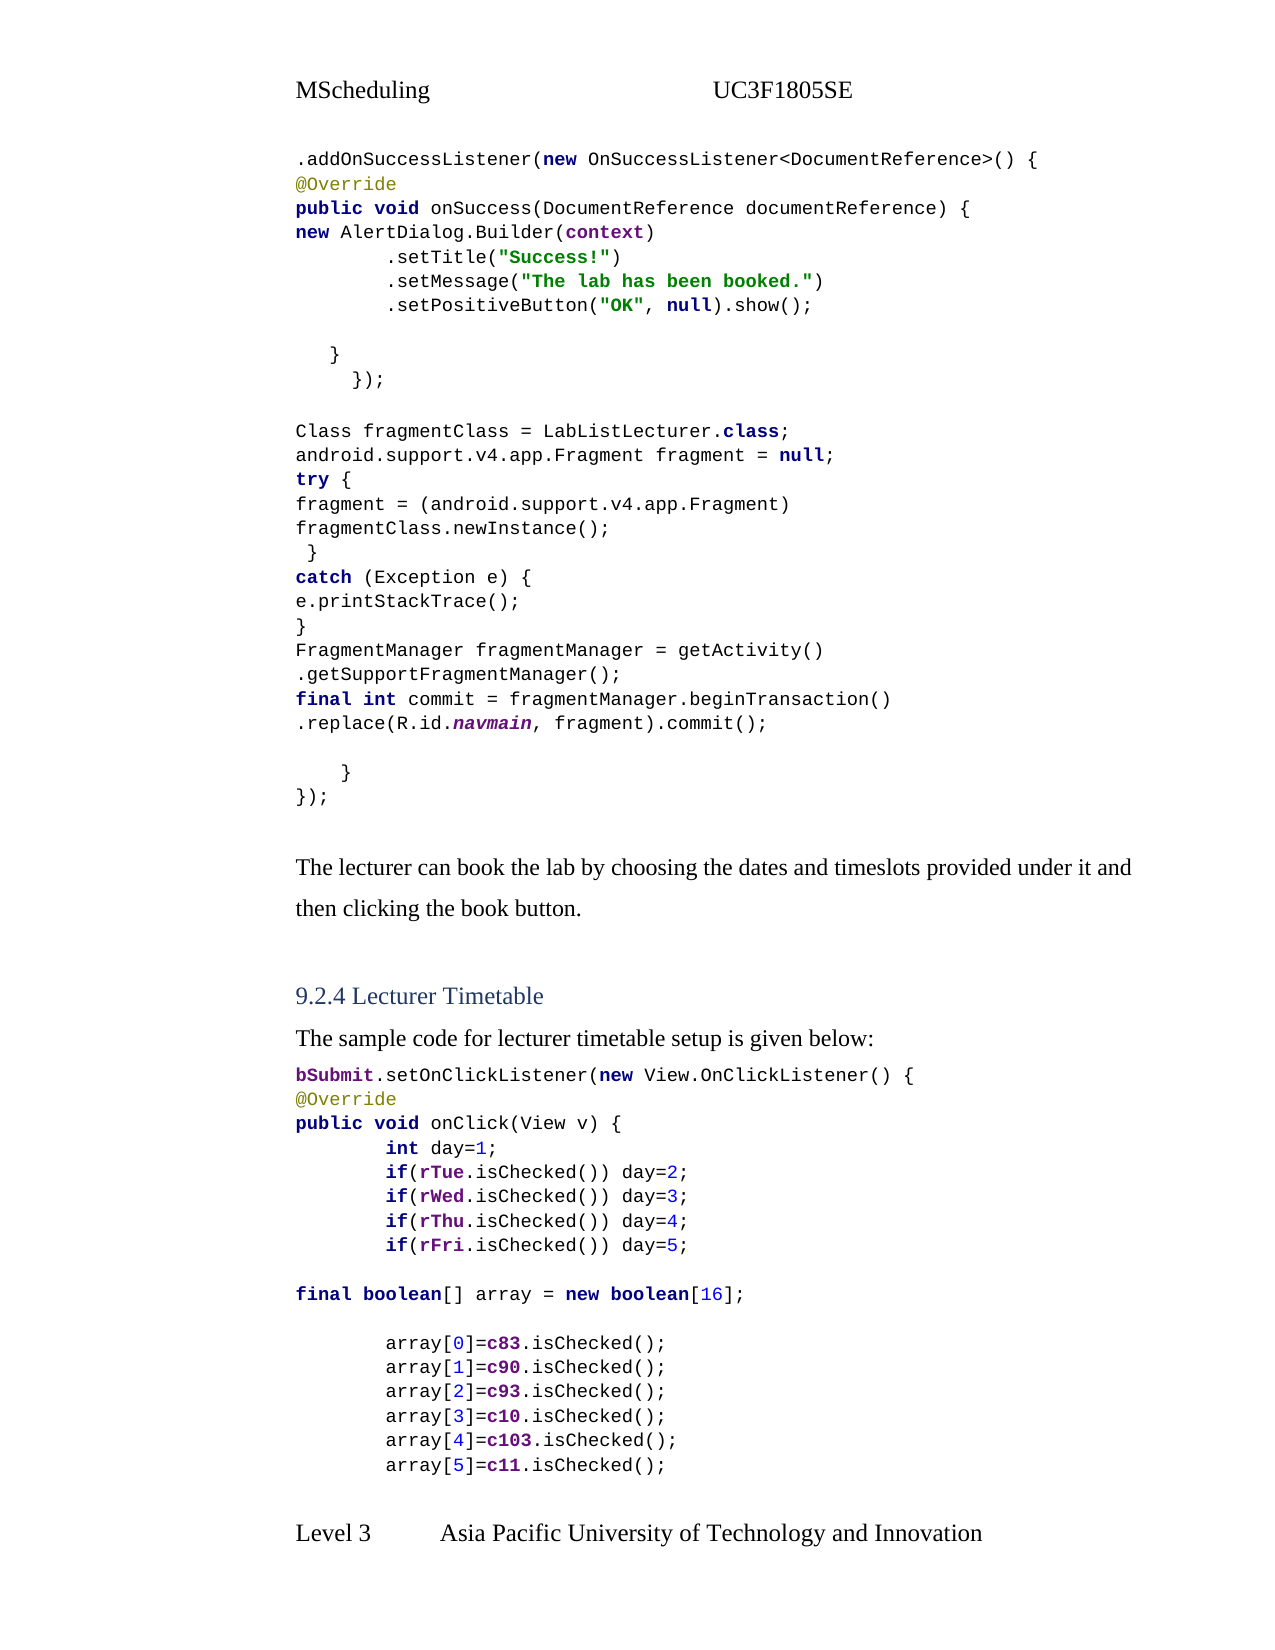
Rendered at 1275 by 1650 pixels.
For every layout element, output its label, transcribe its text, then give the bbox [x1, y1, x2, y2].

text catch (Exception e) { e.printStackTrace(); } FragmentManager fragmentManager = getActivity() [295, 568, 1157, 662]
text The lecturer can book the lab by choosing the dates and timeslots provided under it and then clicking the book button. [295, 853, 1157, 922]
subtitle 9.2.4 Lecturer Timetable [295, 981, 1157, 1010]
text public void onSuccess(DocumentReference documentReference) { new AlertDialog.Builder(context) .setTitle("Success!") .setMessage("The lab has been booked.") .setPositiveButton("OK", null).show(); } }); [295, 199, 1157, 418]
text Class fragmentClass = LabListLecturer.class; android.support.v4.app.Fragment fragment = null; try { fragment = (android.support.v4.app.Fragment) [295, 421, 1157, 516]
text .getSupportFragmentManager(); final int commit = fragmentManager.beginTransaction() [295, 665, 1157, 711]
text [295, 150, 1157, 196]
text .replace(R.id.navmain, fragment).commit(); } }); [295, 714, 1157, 808]
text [295, 1065, 1157, 1477]
text The sample code for lecturer timetable setup is given below: [295, 1024, 1157, 1052]
text fragmentClass.newInstance(); } [295, 519, 1157, 564]
